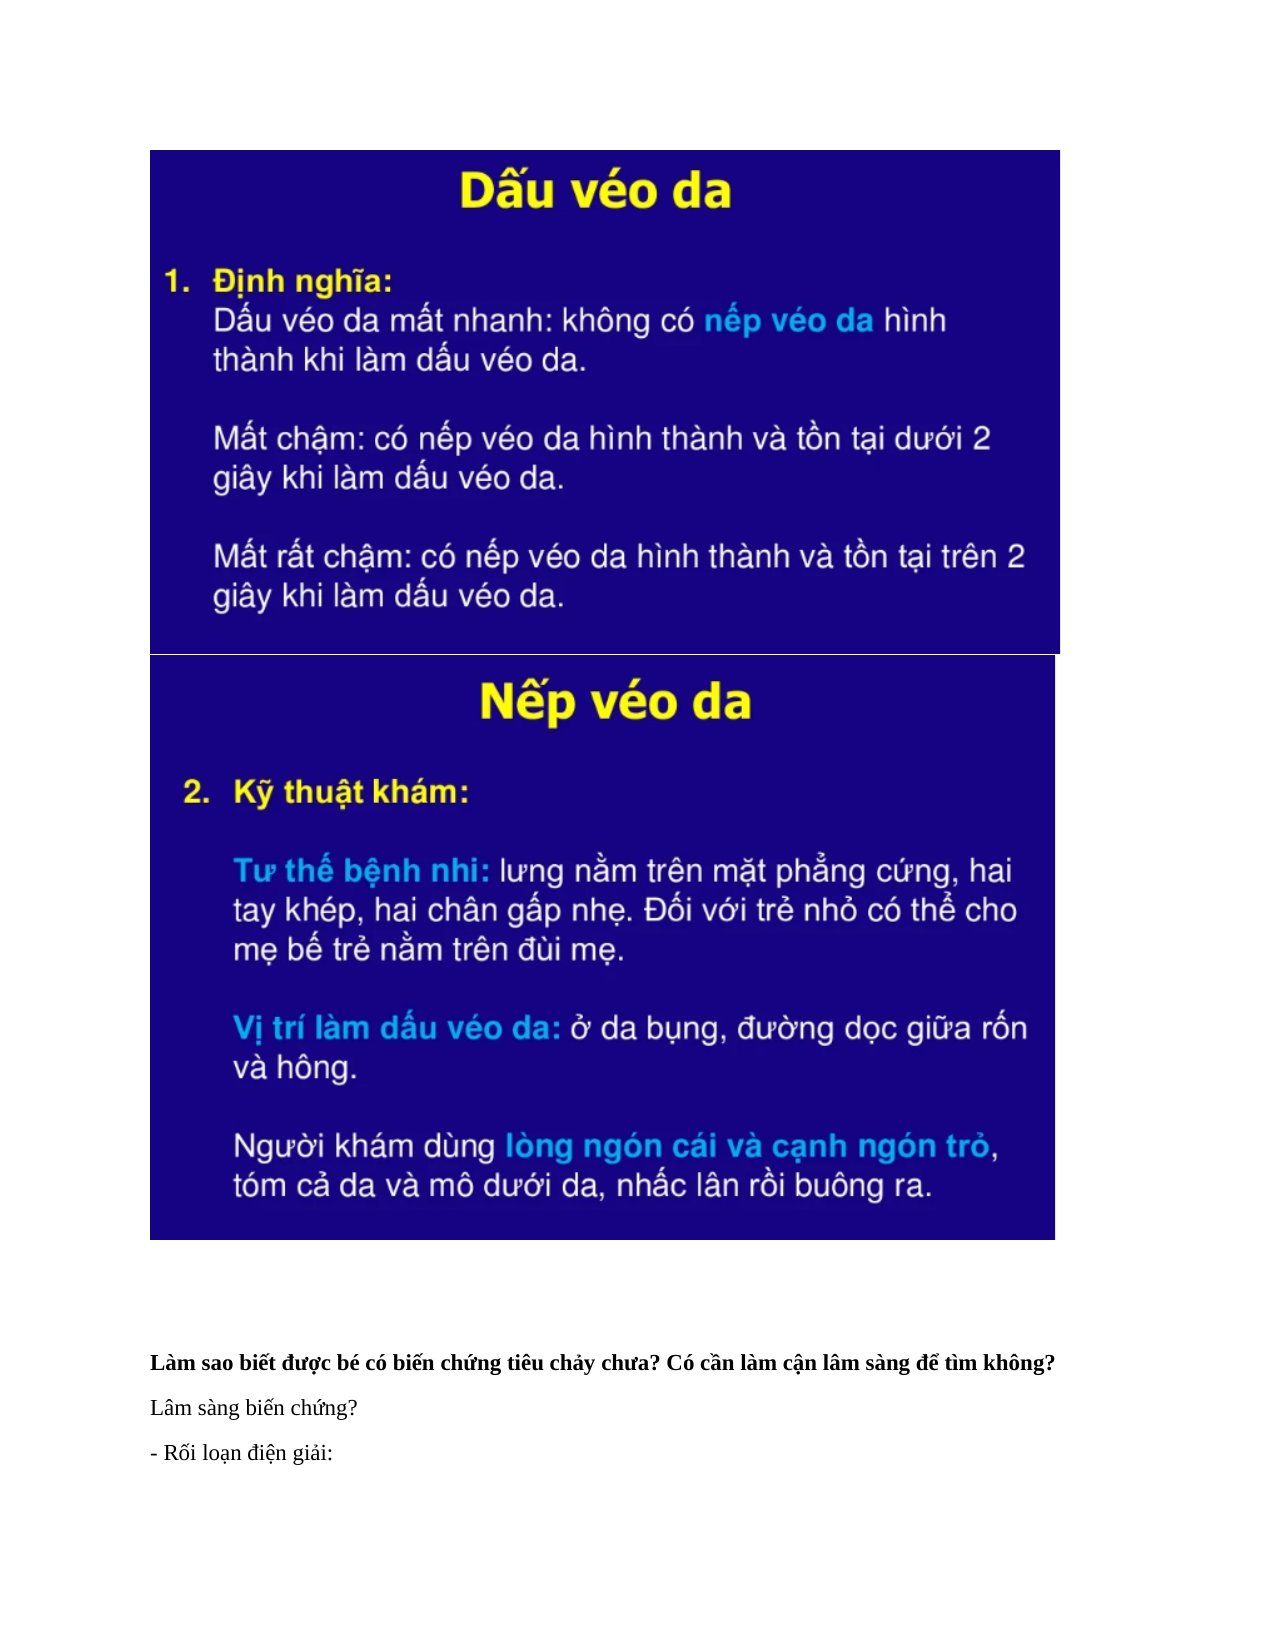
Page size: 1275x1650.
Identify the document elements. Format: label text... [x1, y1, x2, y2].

text Làm sao biết được bé có biến chứng tiêu chảy chưa? Có cần làm cận lâm sàng để tìm không? [150, 1349, 1125, 1375]
picture [150, 655, 1055, 1240]
text - Rối loạn điện giải: [150, 1439, 1125, 1465]
picture [150, 150, 1060, 654]
text Lâm sàng biến chứng? [150, 1394, 1125, 1420]
